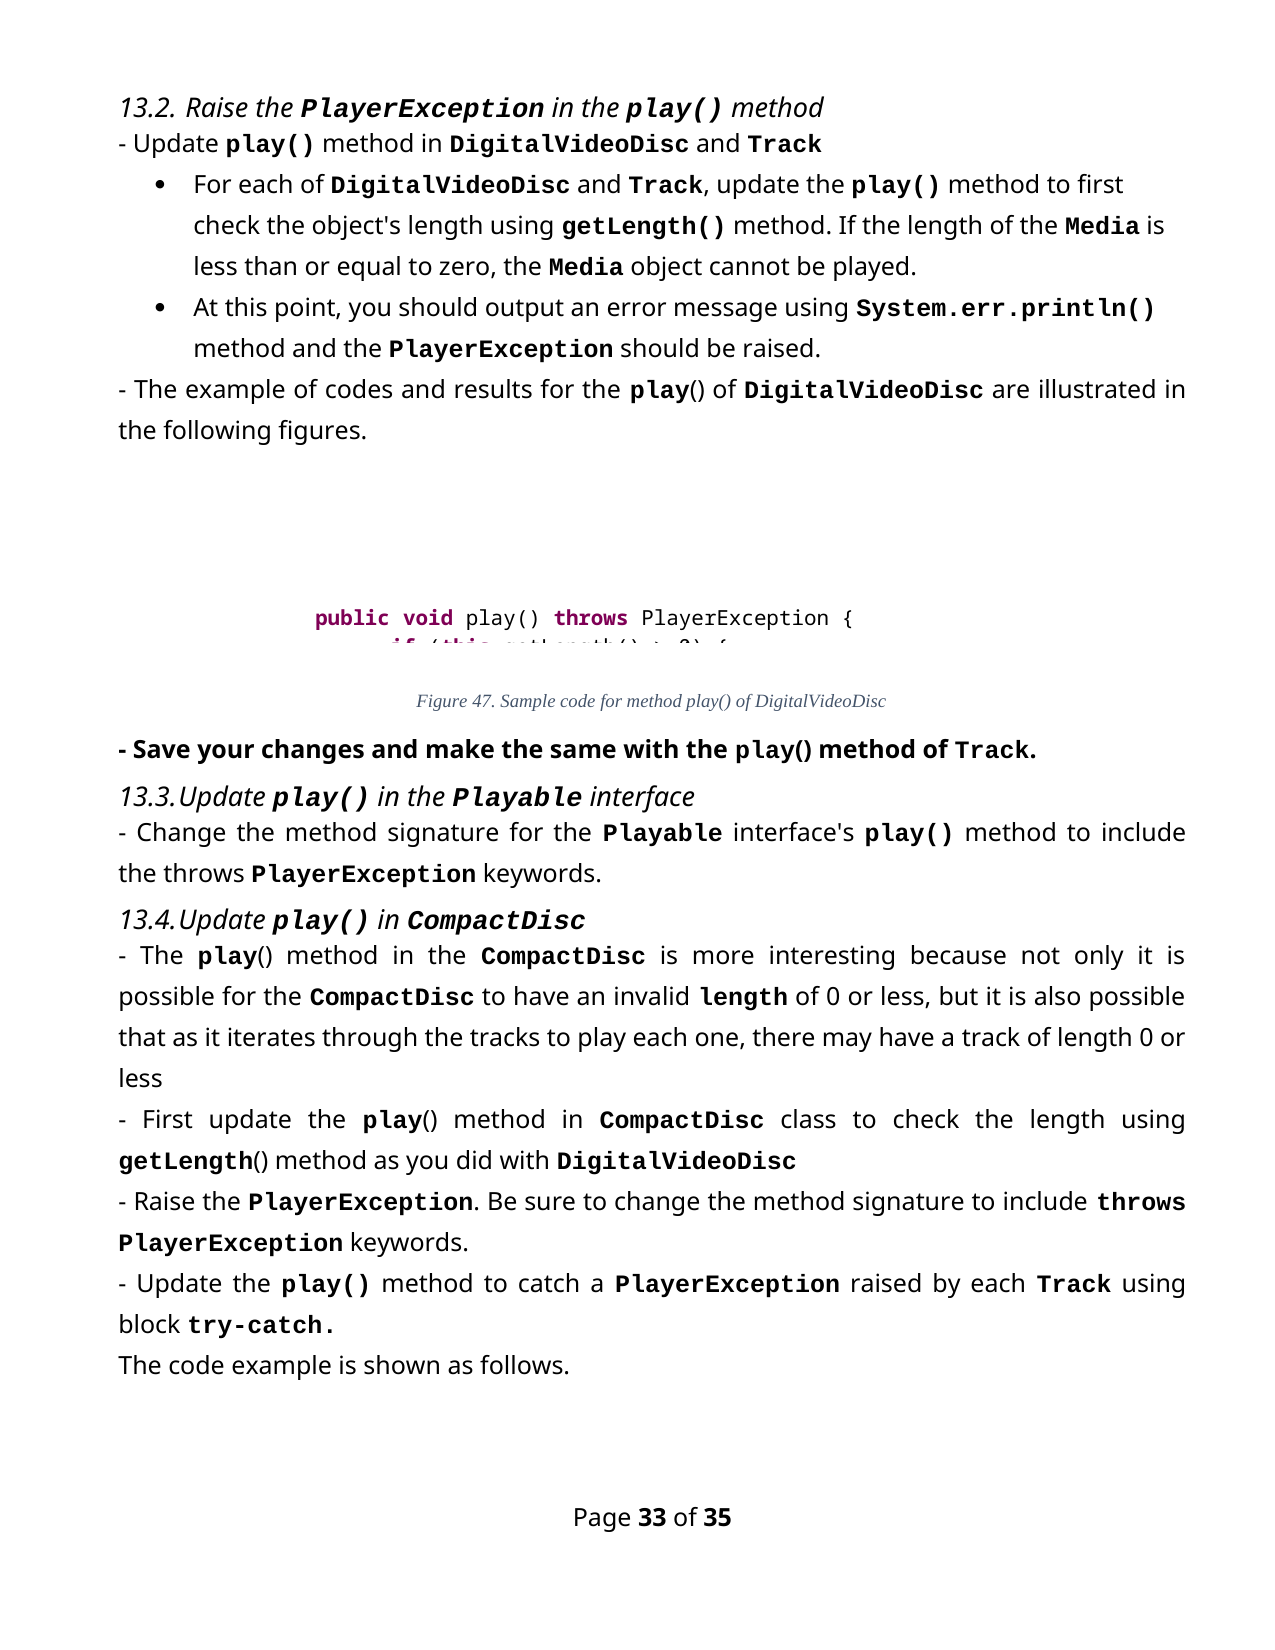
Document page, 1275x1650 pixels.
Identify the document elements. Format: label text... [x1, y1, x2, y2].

text - Change the method signature for the Playable interface's play() method to include the throws PlayerException keywords. [118, 814, 1186, 889]
text - The play() method in the CompactDisc is more interesting because not only it is possible for the CompactDisc to have an invalid length of 0 or less, but it is also possible that as it iterates through the tracks to play each one, there may have a track of length 0 or less [118, 937, 1186, 1094]
text - Raise the PlayerException. Be sure to change the method signature to include throws PlayerException keywords. [118, 1183, 1186, 1259]
subtitle Update play() in the Playable interface [118, 777, 1186, 814]
text - Update the play() method to catch a PlayerException raised by each Track using block try-catch. [118, 1265, 1186, 1341]
text - Save your changes and make the same with the play() method of Track. [118, 732, 1186, 766]
list At this point, you should output an error message using System.err.println() method and the PlayerException should be raised. [156, 290, 1186, 365]
text - The example of codes and results for the play() of DigitalVideoDisc are illustrated in the following figures. [118, 372, 1186, 447]
text - First update the play() method in CompactDisc class to check the length using getLength() method as you did with DigitalVideoDisc [118, 1101, 1186, 1177]
text The code example is shown as follows. [118, 1347, 1186, 1382]
text Figure 47. Sample code for method play() of DigitalVideoDisc [118, 689, 1186, 711]
subtitle Update play() in CompactDisc [118, 900, 1186, 937]
subtitle Raise the PlayerException in the play() method [118, 89, 1186, 126]
text - Update play() method in DigitalVideoDisc and Track [118, 126, 1186, 160]
list For each of DigitalVideoDisc and Track, update the play() method to first check the object's length using getLength() method. If the length of the Media is less than or equal to zero, the Media object cannot be played. [156, 167, 1186, 283]
